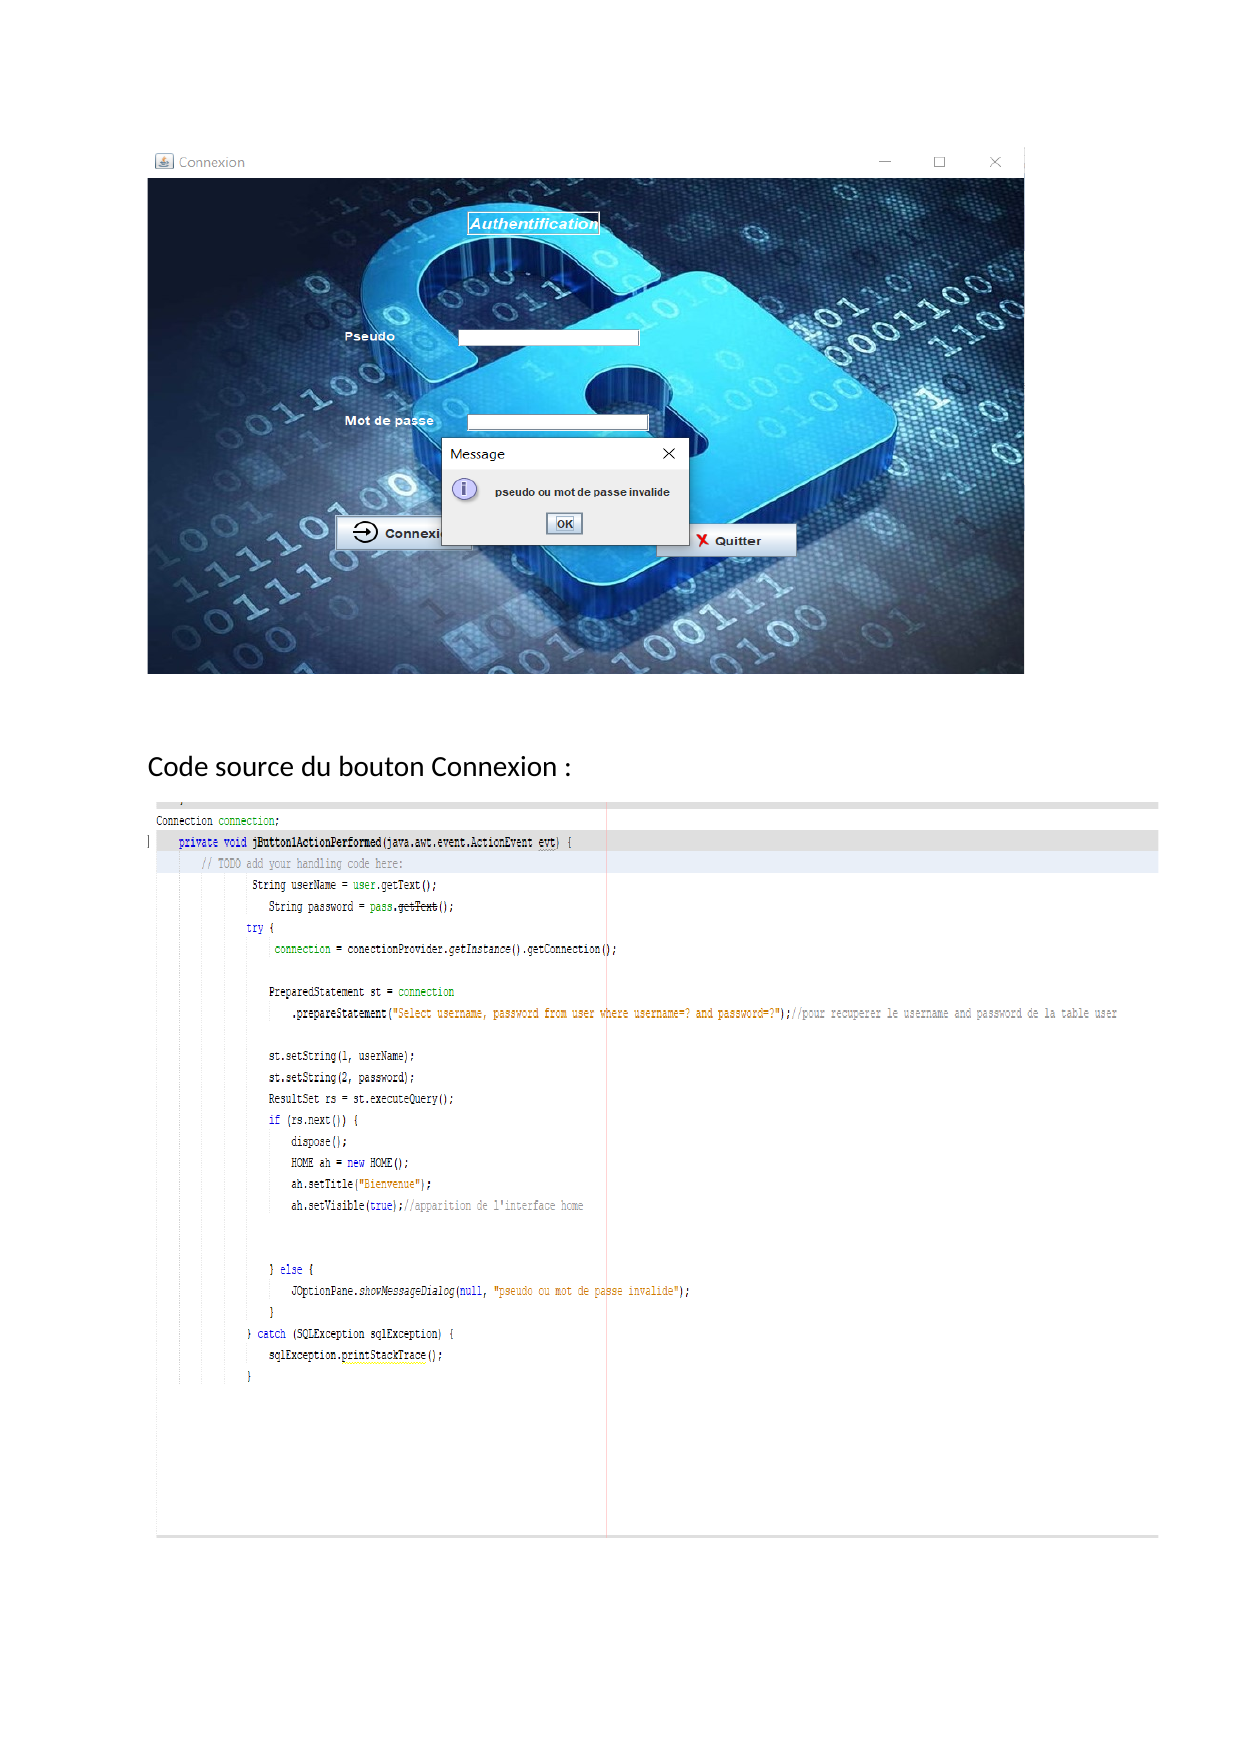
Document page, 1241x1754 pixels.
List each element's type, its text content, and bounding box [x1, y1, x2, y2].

picture [147, 147, 1025, 674]
text Code source du bouton Connexion : [148, 748, 1093, 783]
picture [147, 802, 1159, 1538]
